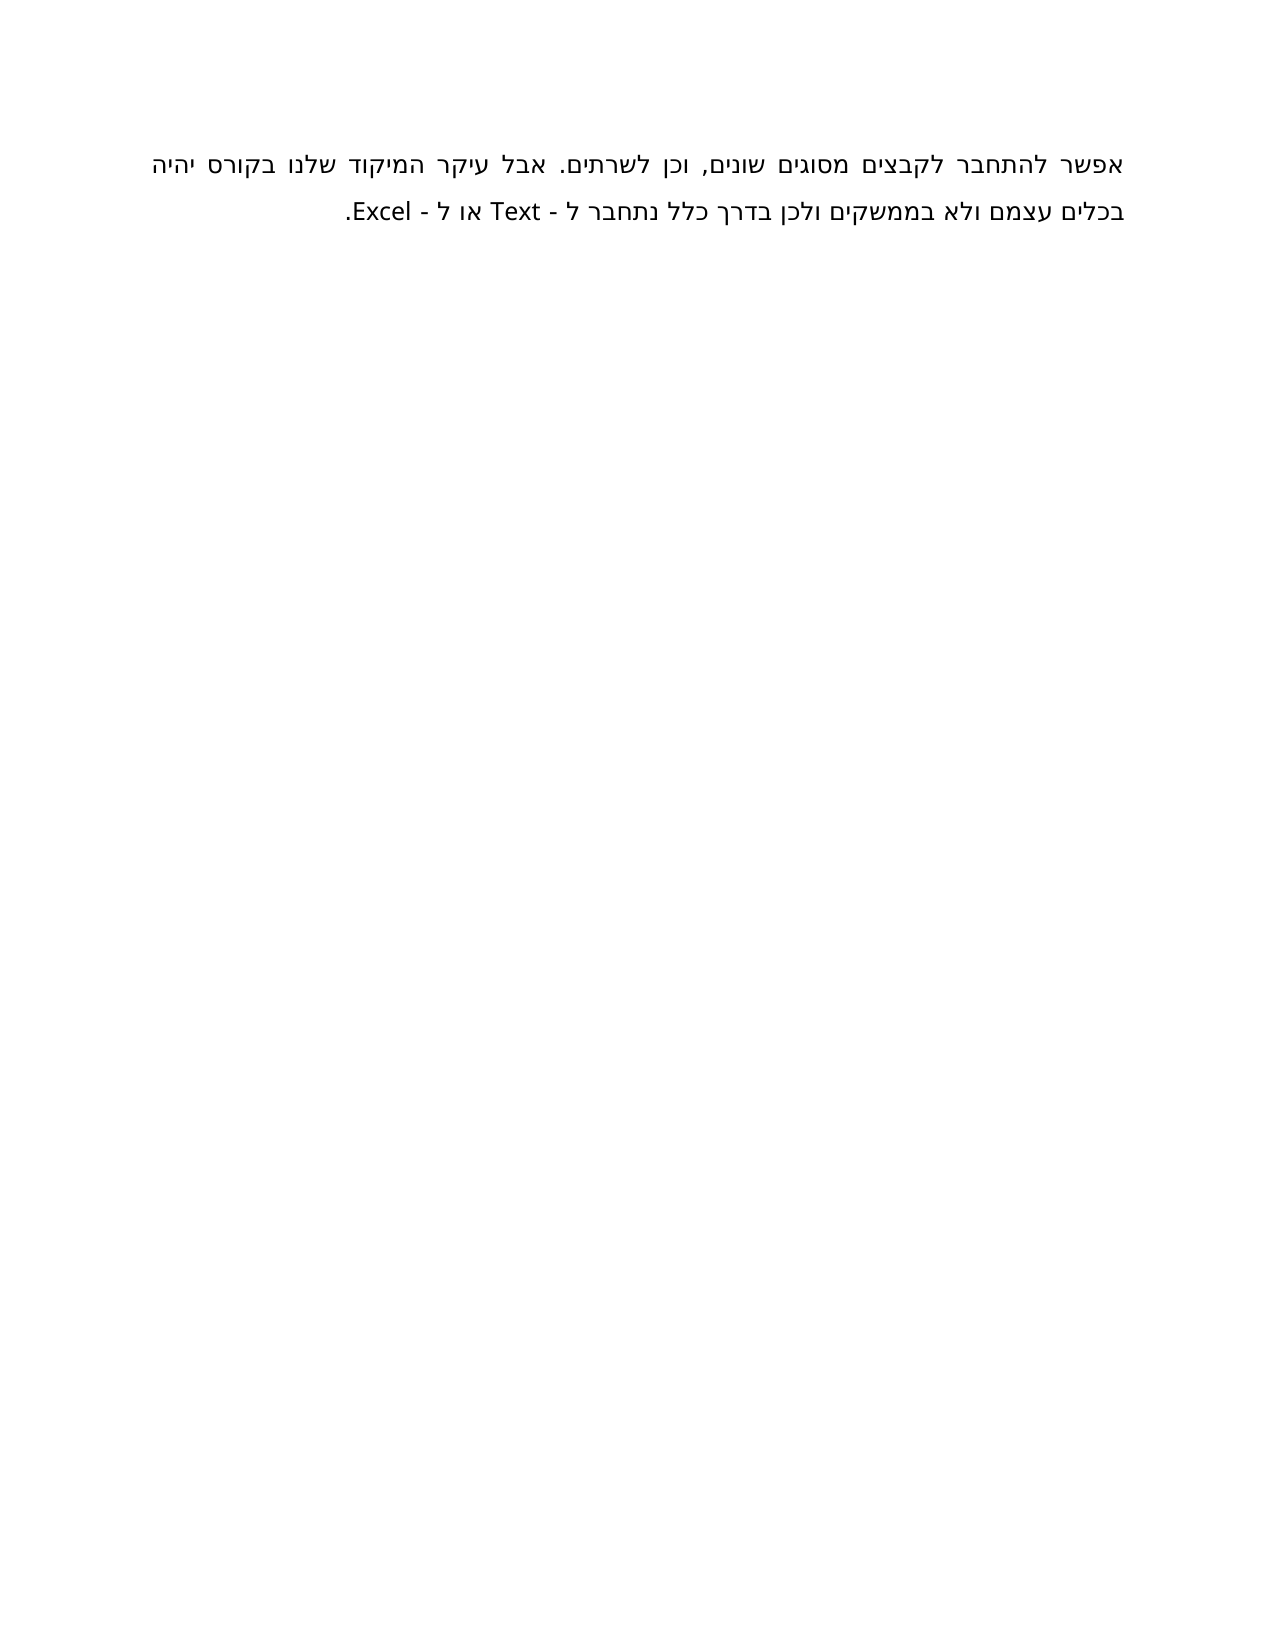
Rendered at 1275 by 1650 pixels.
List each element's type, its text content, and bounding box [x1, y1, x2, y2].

text אפשר להתחבר לקבצים מסוגים שונים, וכן לשרתים. אבל עיקר המיקוד שלנו בקורס יהיה בכלים עצמם ולא בממשקים ולכן בדרך כלל נתחבר ל - Text או ל - Excel. [150, 150, 1125, 228]
